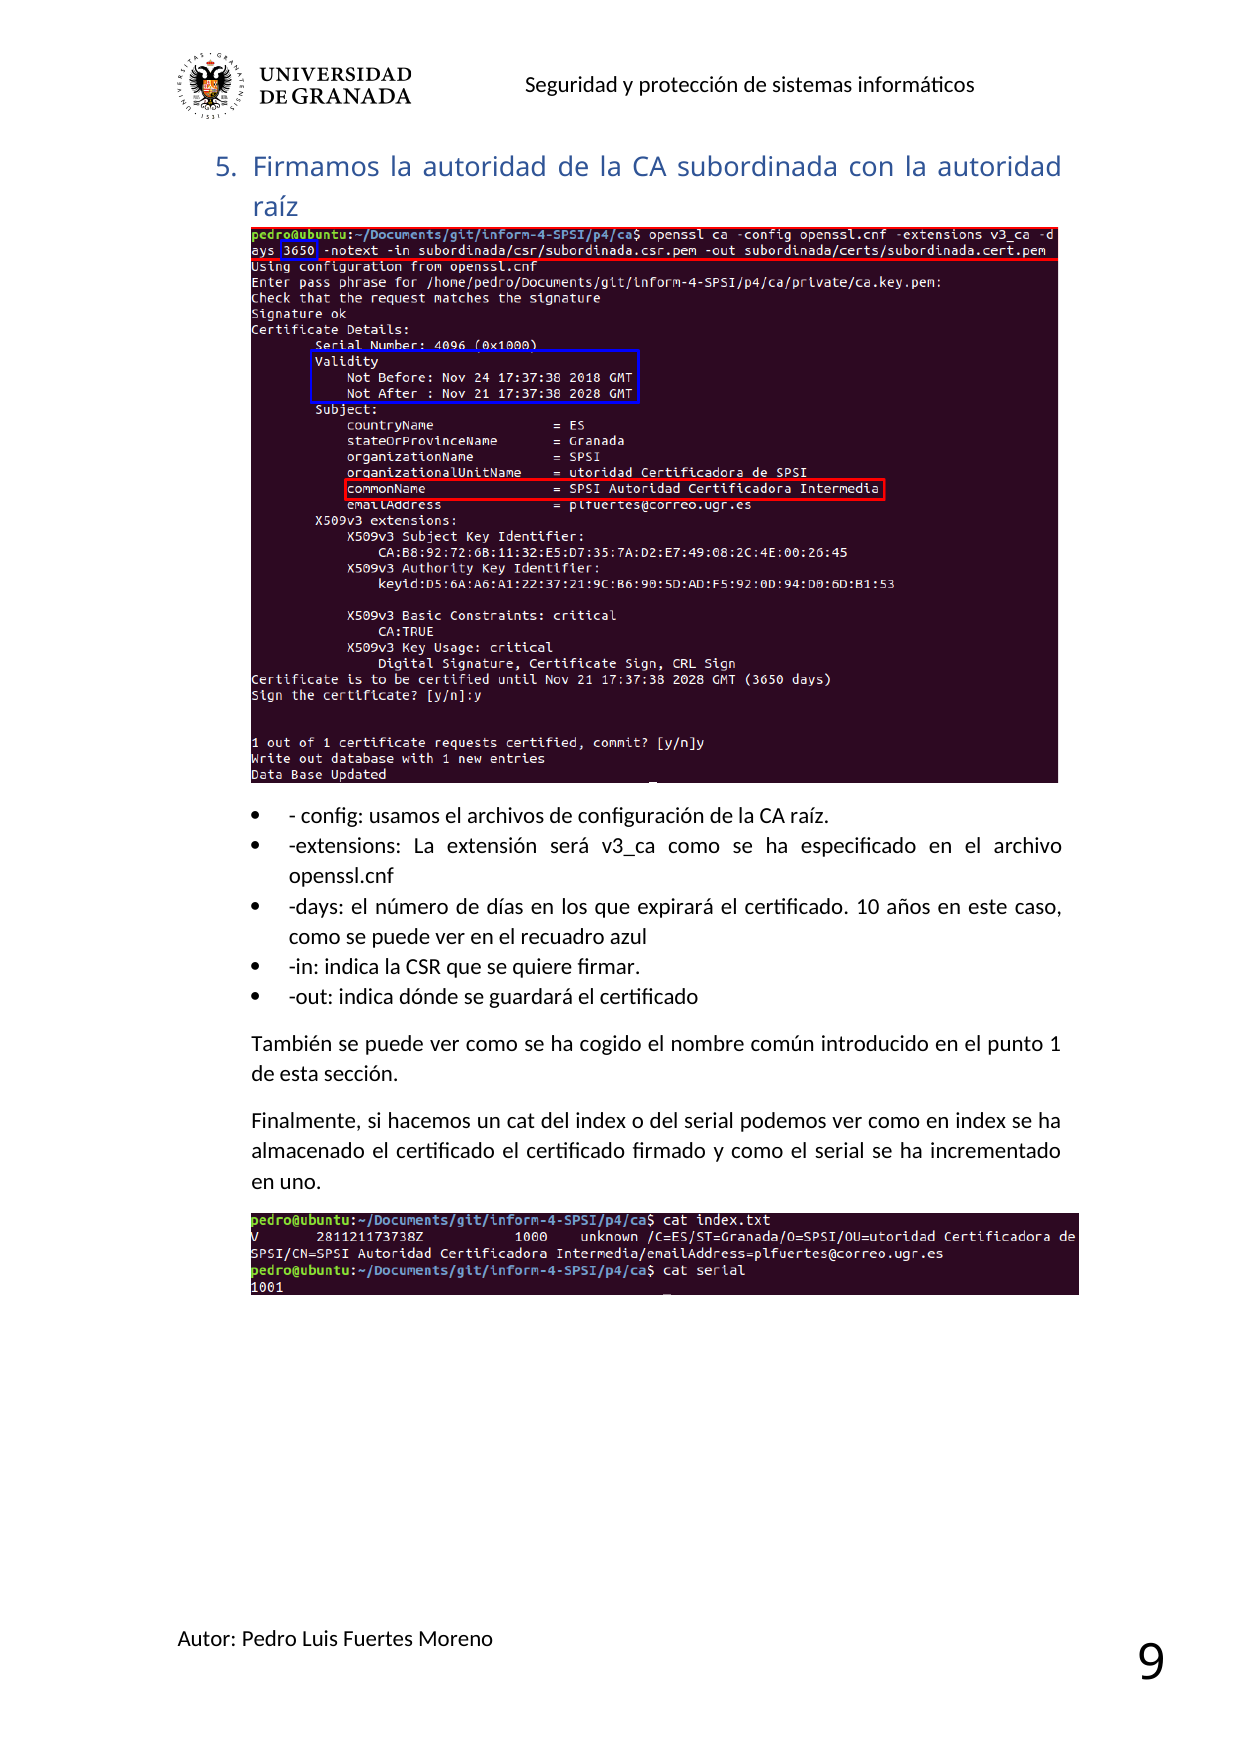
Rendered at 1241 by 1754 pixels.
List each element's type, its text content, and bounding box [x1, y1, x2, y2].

picture [251, 227, 1059, 783]
picture [251, 1213, 1079, 1295]
text Finalmente, si hacemos un cat del index o del serial podemos ver como en index se ha almacenado el certificado el certificado firmado y como el serial se ha incrementado en uno. [251, 1106, 1063, 1195]
list - config: usamos el archivos de configuración de la CA raíz. [251, 801, 1063, 829]
text También se puede ver como se ha cogido el nombre común introducido en el punto 1 de esta sección. [251, 1029, 1063, 1088]
list -extensions: La extensión será v3_ca como se ha especificado en el archivo openssl.cnf [251, 831, 1063, 890]
picture [177, 53, 412, 119]
list -out: indica dónde se guardará el certificado [251, 982, 1063, 1011]
list -in: indica la CSR que se quiere firmar. [251, 952, 1063, 980]
subtitle Firmamos la autoridad de la CA subordinada con la autoridad raíz [215, 148, 1063, 224]
list -days: el número de días en los que expirará el certificado. 10 años en este caso, como se puede ver en el recuadro azul [251, 892, 1063, 950]
